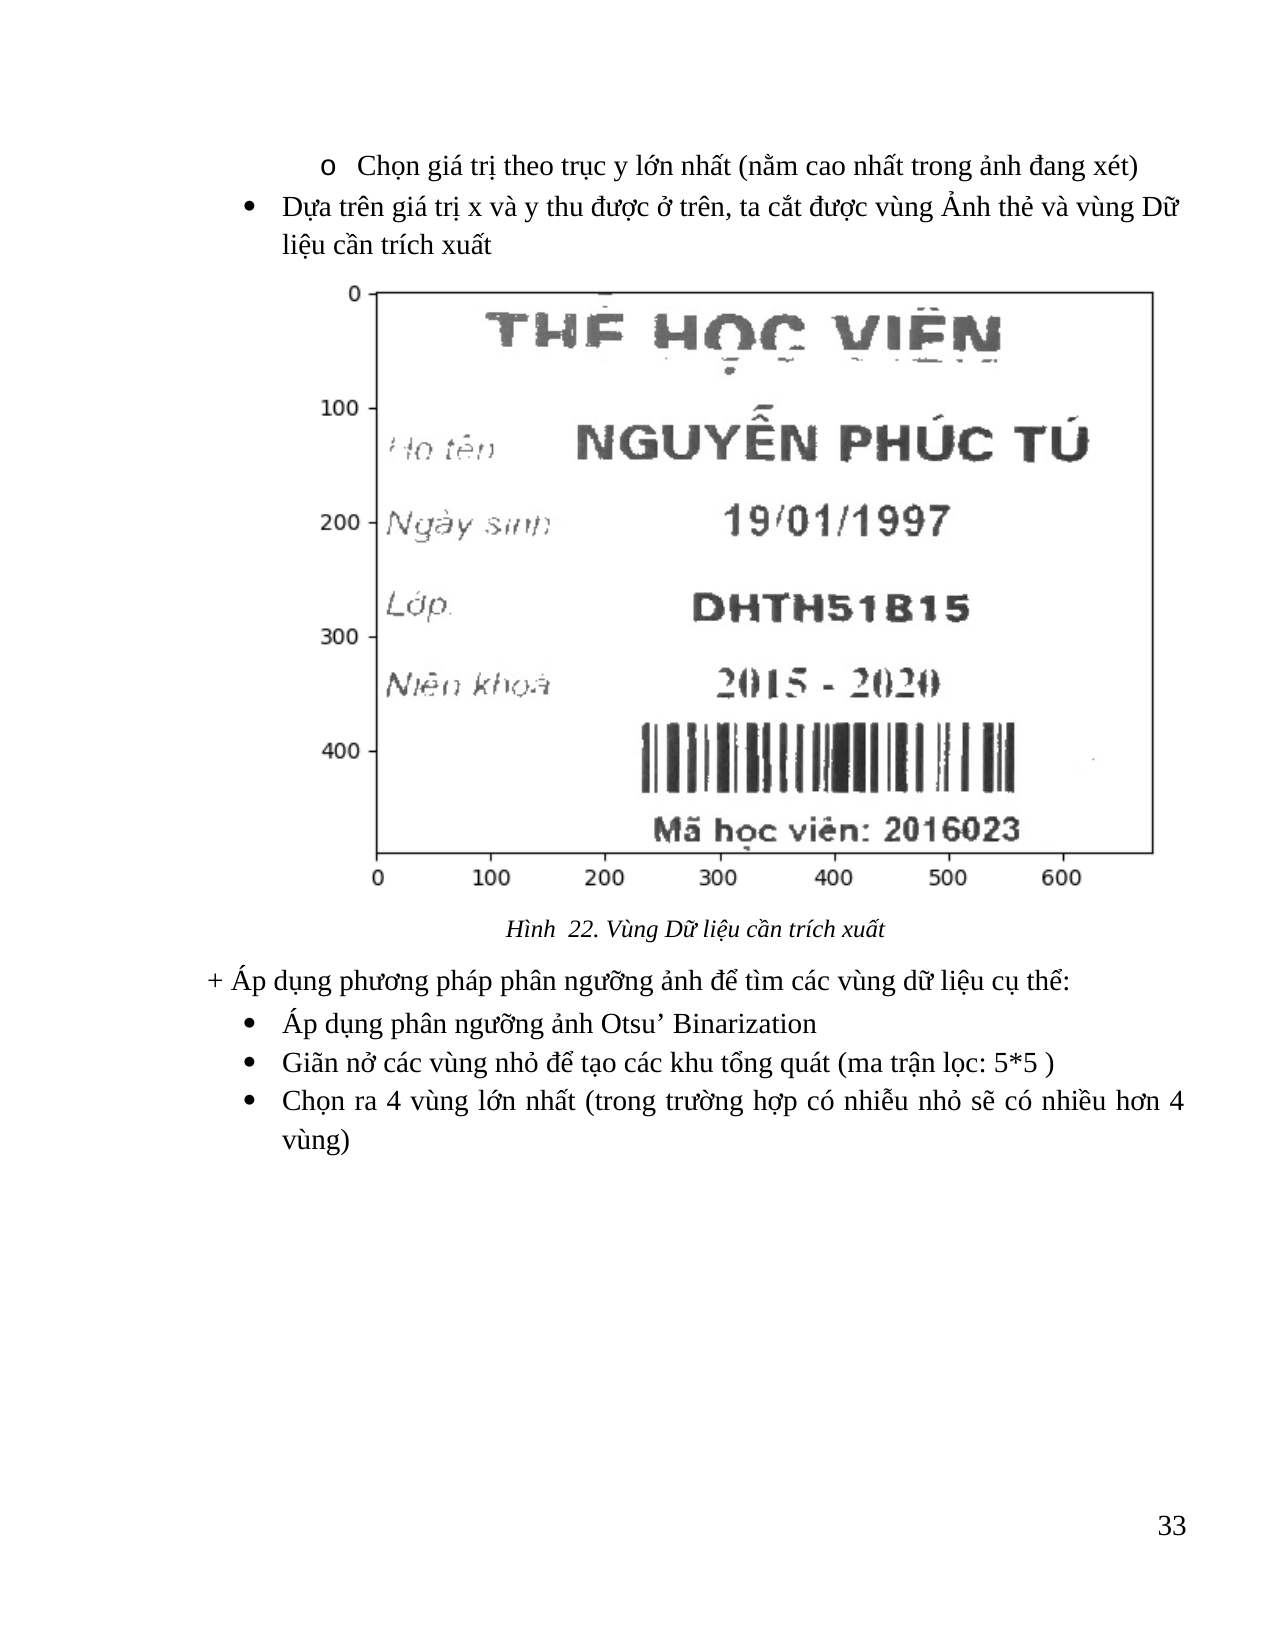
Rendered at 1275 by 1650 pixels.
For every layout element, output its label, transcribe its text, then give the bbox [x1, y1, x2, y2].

list Áp dụng phân ngưỡng ảnh Otsu’ Binarization [244, 1006, 1186, 1040]
text Hình 22. Vùng Dữ liệu cần trích xuất [207, 914, 1186, 942]
list Giãn nở các vùng nhỏ để tạo các khu tổng quát (ma trận lọc: 5*5 ) [244, 1045, 1186, 1078]
list Chọn giá trị theo trục y lớn nhất (nằm cao nhất trong ảnh đang xét) [319, 148, 1186, 184]
list Dựa trên giá trị x và y thu được ở trên, ta cắt được vùng Ảnh thẻ và vùng Dữ liệu cần trích xuất [244, 189, 1186, 261]
list Chọn ra 4 vùng lớn nhất (trong trường hợp có nhiễu nhỏ sẽ có nhiều hơn 4 vùng) [244, 1083, 1186, 1156]
text + Áp dụng phương pháp phân ngưỡng ảnh để tìm các vùng dữ liệu cụ thể: [207, 963, 1186, 997]
picture [298, 264, 1170, 895]
